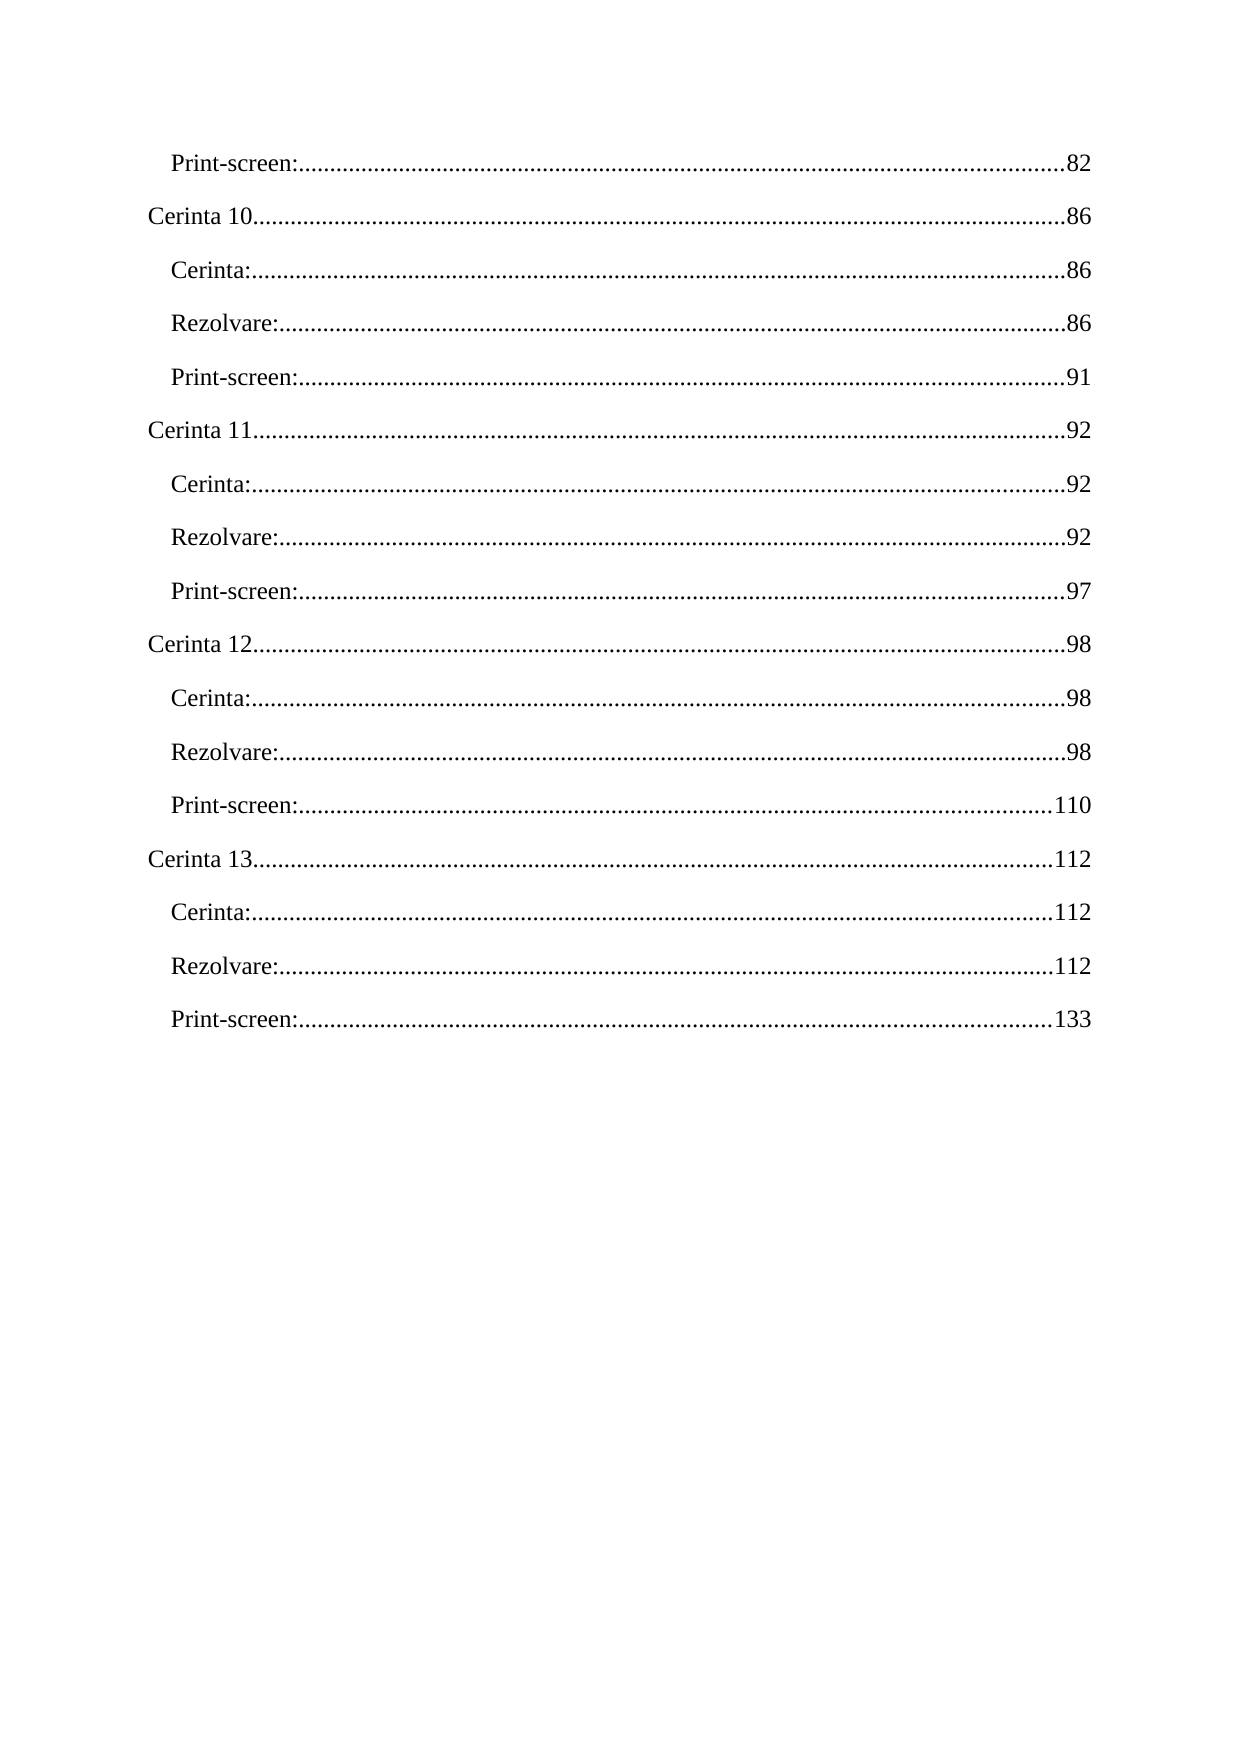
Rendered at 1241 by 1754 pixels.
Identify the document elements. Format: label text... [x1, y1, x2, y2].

text Rezolvare: 112 [171, 951, 1092, 979]
text Rezolvare: 86 [171, 308, 1092, 337]
text Print-screen: 133 [171, 1004, 1092, 1033]
text Print-screen: 91 [171, 362, 1092, 391]
text Cerinta: 92 [171, 469, 1092, 498]
text Cerinta 11 92 [148, 415, 1092, 444]
text Rezolvare: 92 [171, 522, 1092, 551]
text Cerinta 10 86 [148, 201, 1092, 230]
text Cerinta: 86 [171, 255, 1092, 283]
text Cerinta: 98 [171, 683, 1092, 712]
text Rezolvare: 98 [171, 737, 1092, 765]
text Cerinta 13 112 [148, 844, 1092, 872]
text Cerinta: 112 [171, 897, 1092, 926]
text Print-screen: 110 [171, 790, 1092, 819]
text Print-screen: 82 [171, 148, 1092, 176]
text Cerinta 12 98 [148, 629, 1092, 658]
text Print-screen: 97 [171, 576, 1092, 605]
